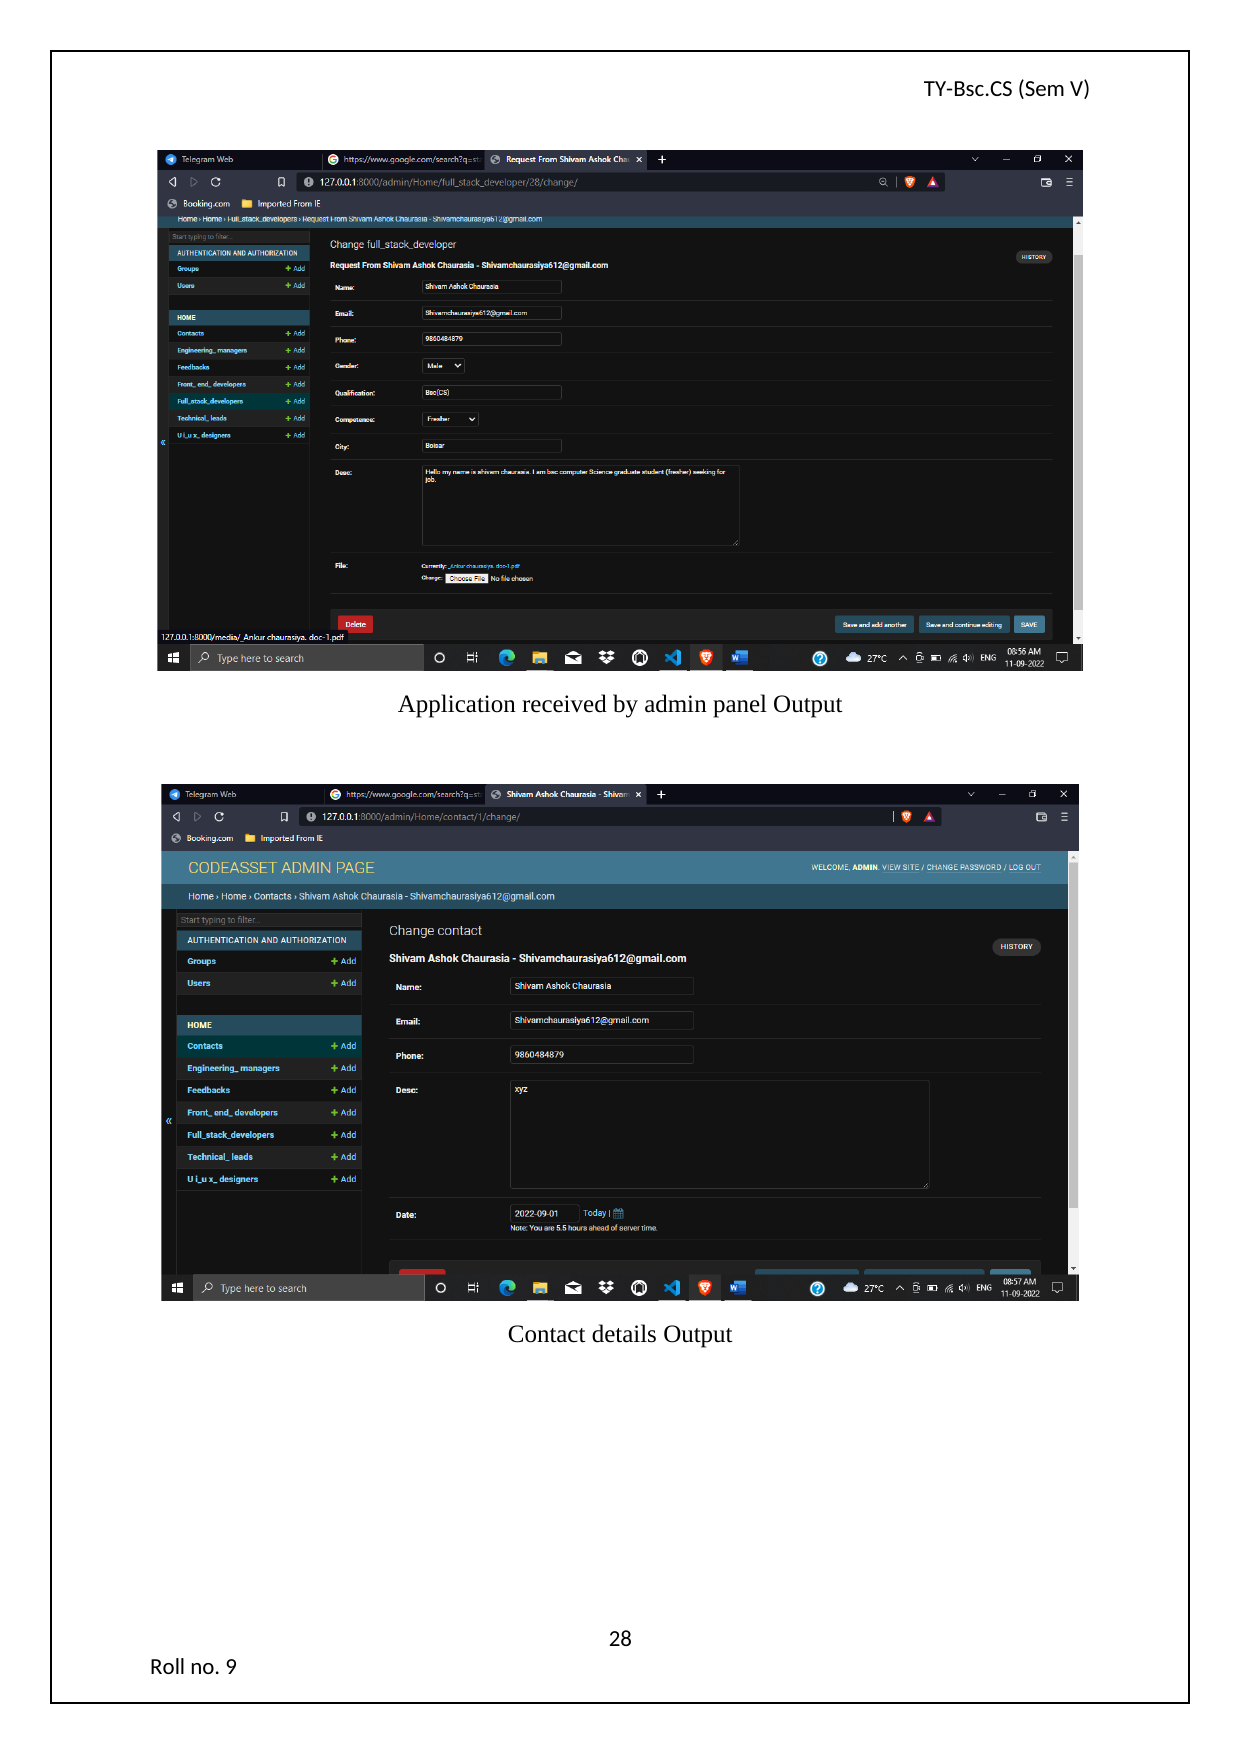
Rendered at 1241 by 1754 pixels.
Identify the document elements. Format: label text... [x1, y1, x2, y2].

text Contact details Output [150, 1319, 1090, 1348]
picture [157, 150, 1083, 671]
text Application received by admin panel Output [150, 689, 1090, 718]
picture [161, 784, 1079, 1301]
